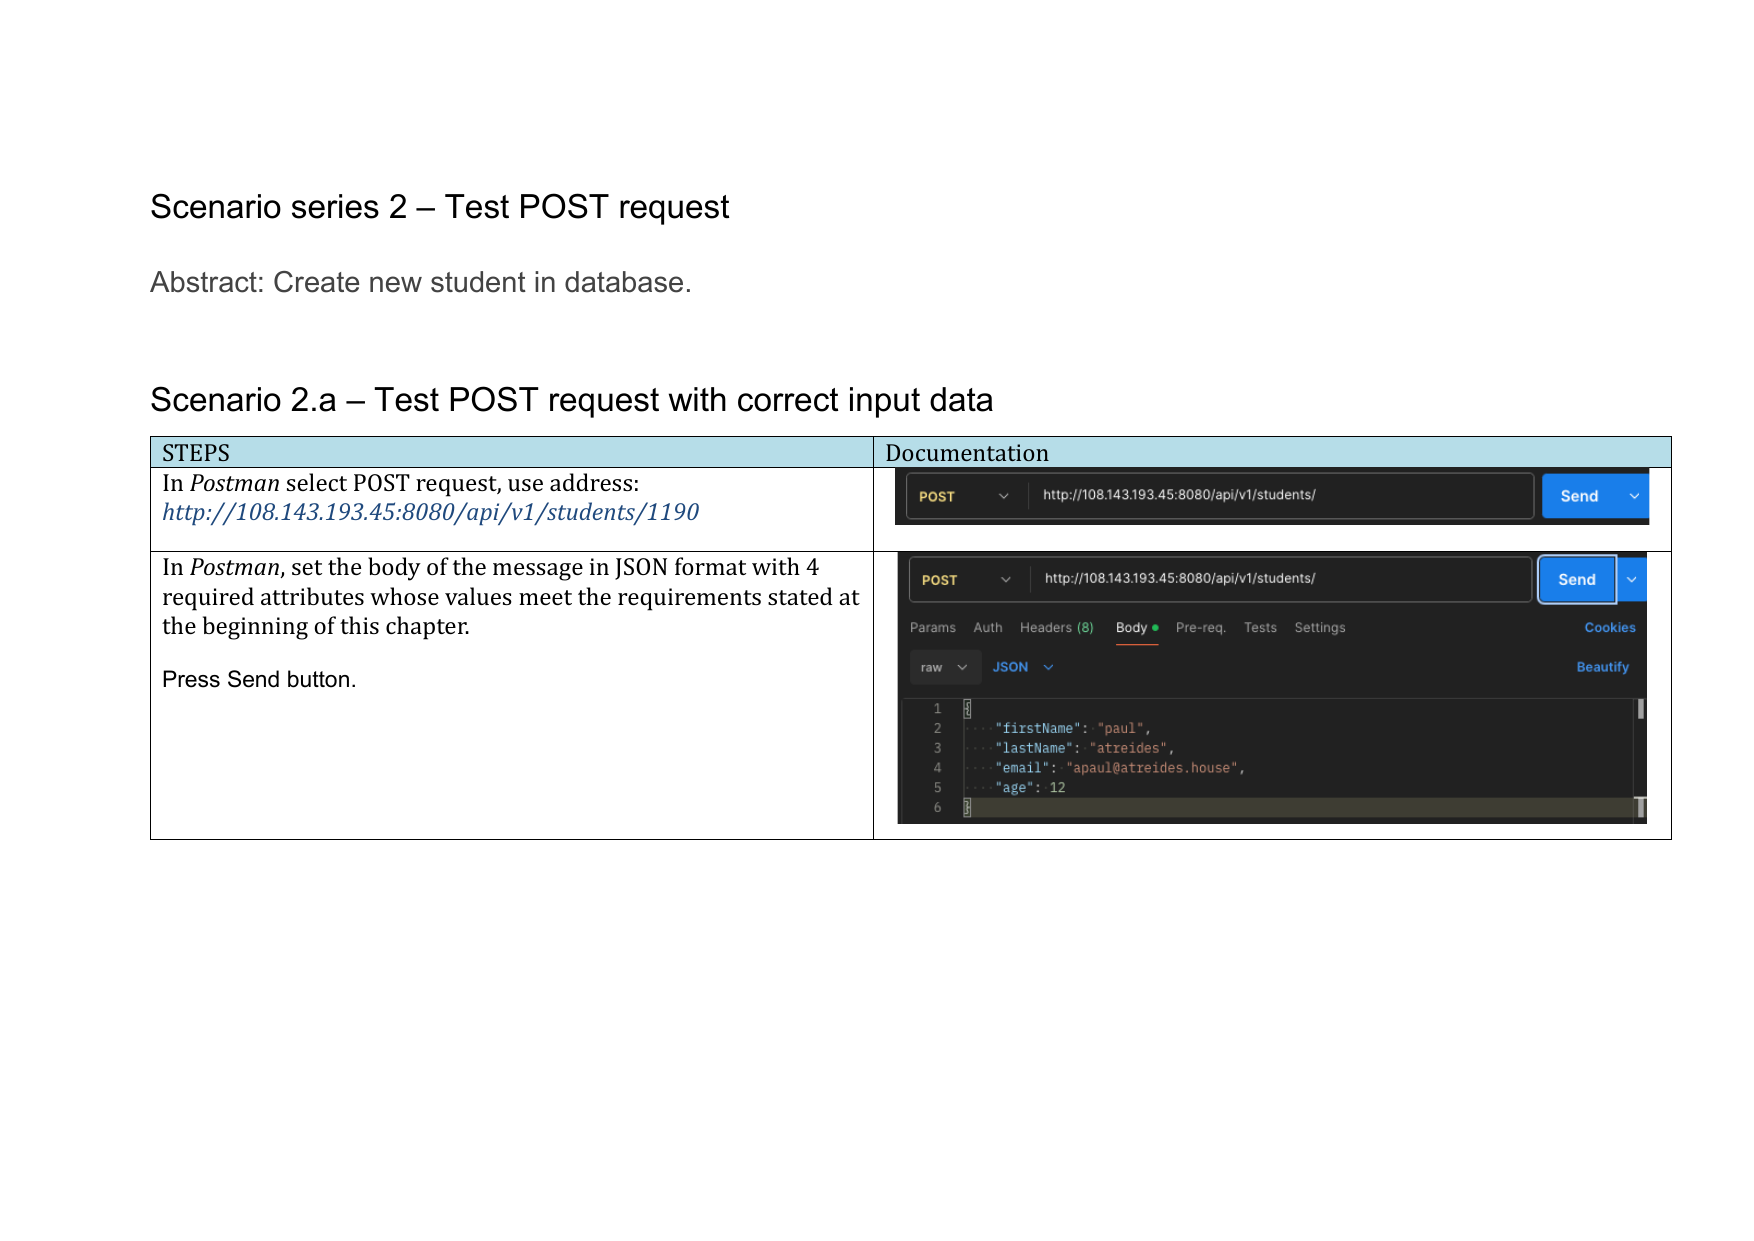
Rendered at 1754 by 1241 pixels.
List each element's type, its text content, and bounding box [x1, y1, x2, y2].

table_cell [874, 468, 1671, 551]
subtitle Scenario 2.a – Test POST request with correct input data [150, 379, 1604, 418]
picture [897, 552, 1647, 824]
subtitle Abstract: Create new student in database. [150, 265, 1604, 298]
table_header STEPS [151, 437, 873, 467]
subtitle Scenario series 2 – Test POST request [150, 187, 1604, 226]
table_cell In Postman select POST request, use address: http://108.143.193.45:8080/api/v1/students/1190 [151, 468, 873, 551]
table_header Documentation [874, 437, 1671, 467]
table_cell In Postman, set the body of the message in JSON format with 4 required attributes whose values ​​meet the requirements stated at the beginning of this chapter. Press Send button. [151, 552, 873, 839]
picture [895, 467, 1650, 525]
table_cell [874, 552, 1671, 839]
